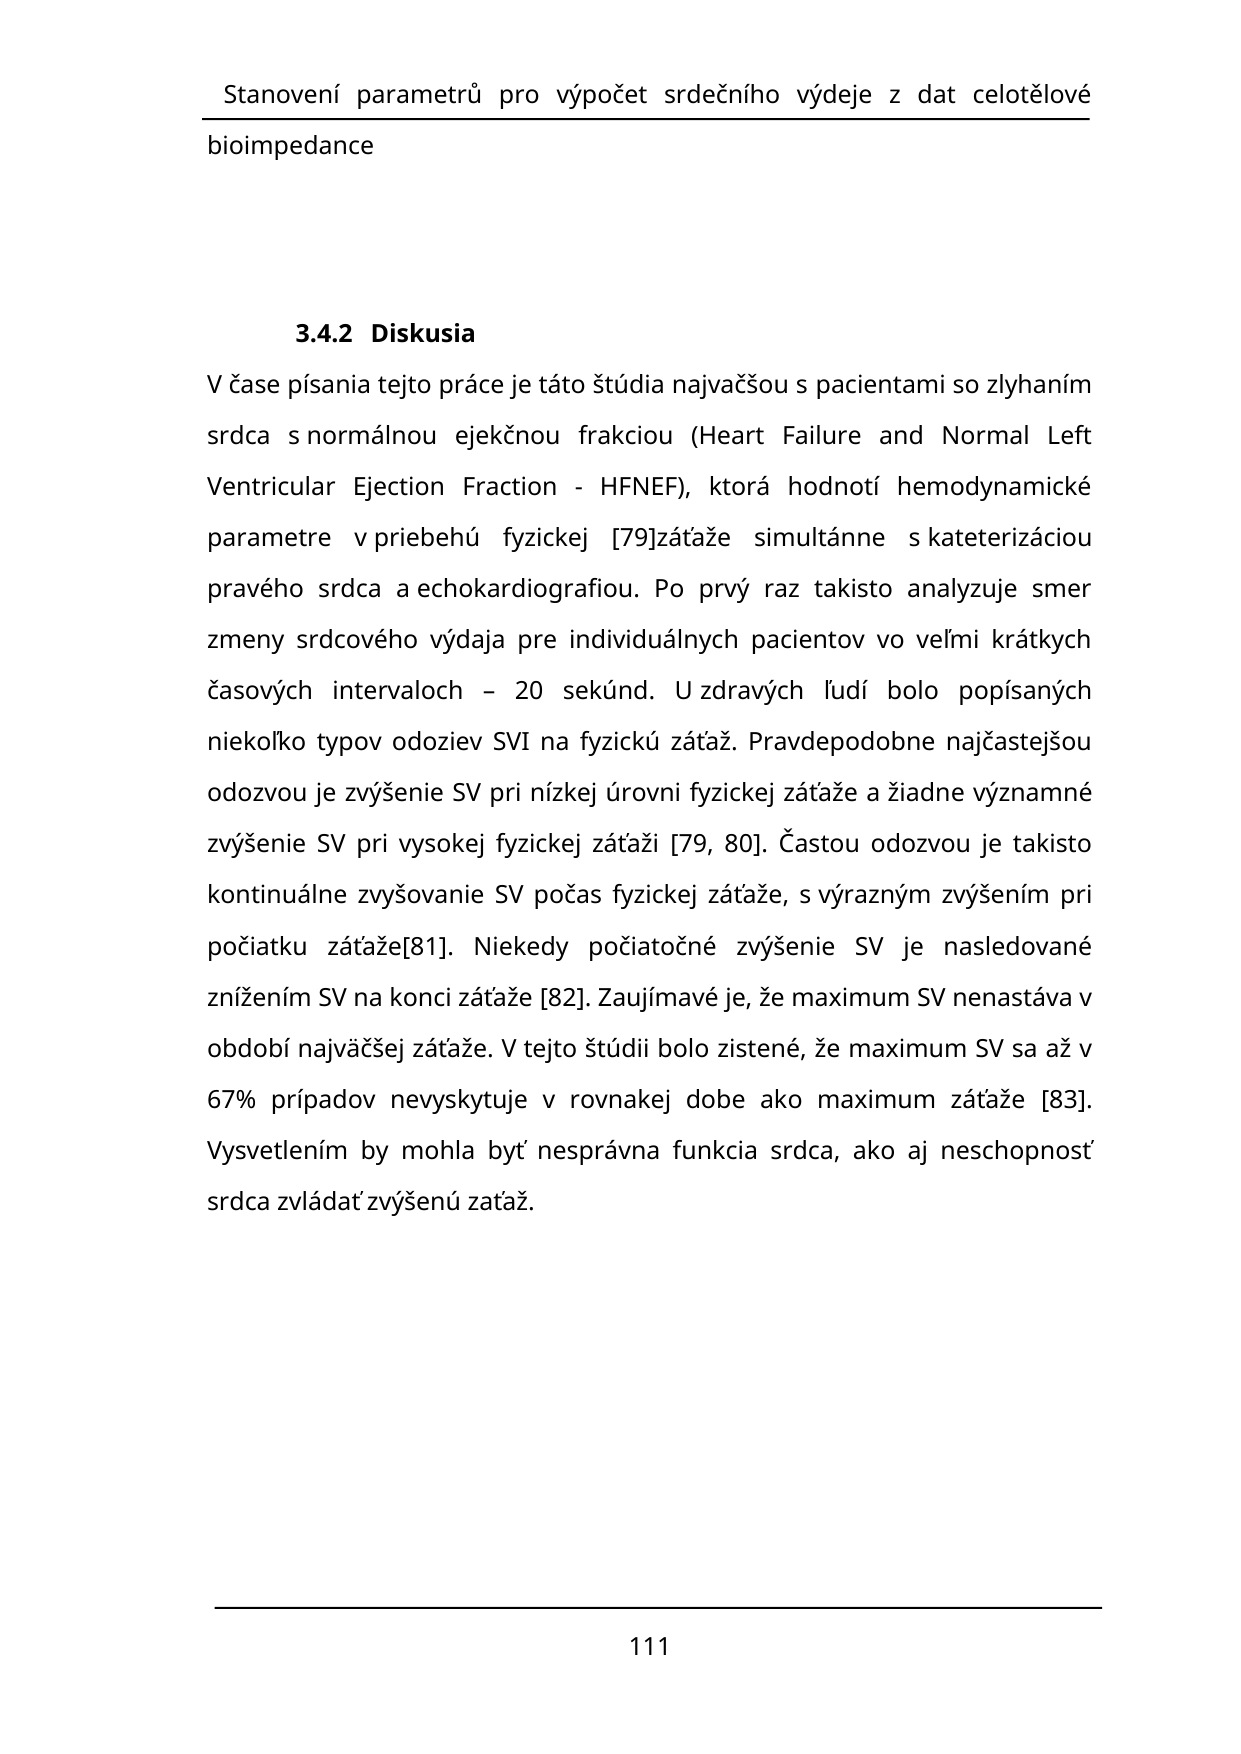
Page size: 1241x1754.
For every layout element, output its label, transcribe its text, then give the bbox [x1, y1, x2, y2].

text V čase písania tejto práce je táto štúdia najvačšou s pacientami so zlyhaním srdca s normálnou ejekčnou frakciou (Heart Failure and Normal Left Ventricular Ejection Fraction - HFNEF), ktorá hodnotí hemodynamické parametre v priebehú fyzickej [79]záťaže simultánne s kateterizáciou pravého srdca a echokardiografiou. Po prvý raz takisto analyzuje smer zmeny srdcového výdaja pre individuálnych pacientov vo veľmi krátkych časových intervaloch – 20 sekúnd. U zdravých ľudí bolo popísaných niekoľko typov odoziev SVI na fyzickú záťaž. Pravdepodobne najčastejšou odozvou je zvýšenie SV pri nízkej úrovni fyzickej záťaže a žiadne významné zvýšenie SV pri vysokej fyzickej záťaži [79, 80]. Častou odozvou je takisto kontinuálne zvyšovanie SV počas fyzickej záťaže, s výrazným zvýšením pri počiatku záťaže[81]. Niekedy počiatočné zvýšenie SV je nasledované znížením SV na konci záťaže [82]. Zaujímavé je, že maximum SV nenastáva v období najväčšej záťaže. V tejto štúdii bolo zistené, že maximum SV sa až v 67% prípadov nevyskytuje v rovnakej dobe ako maximum záťaže [83]. Vysvetlením by mohla byť nesprávna funkcia srdca, ako aj neschopnosť srdca zvládať zvýšenú zaťaž. [207, 367, 1092, 1217]
subtitle Diskusia [295, 316, 1092, 350]
